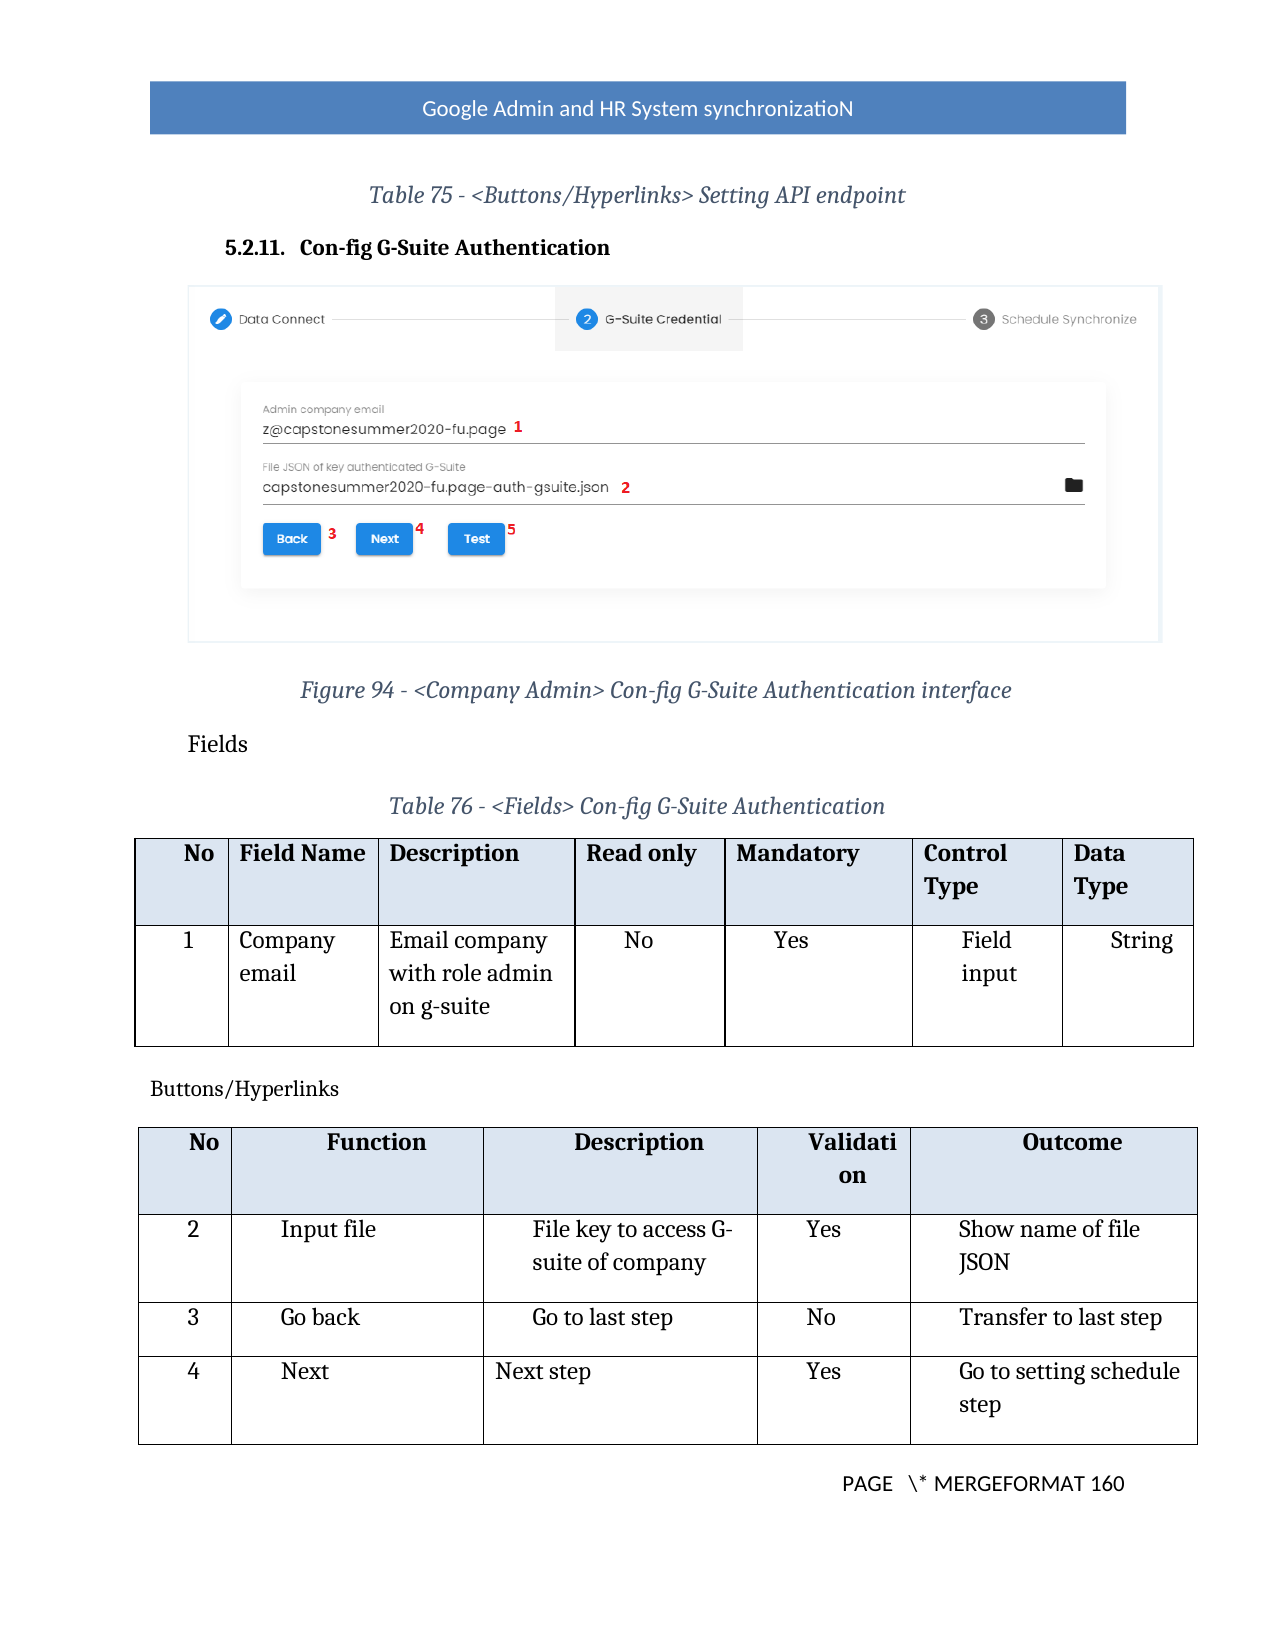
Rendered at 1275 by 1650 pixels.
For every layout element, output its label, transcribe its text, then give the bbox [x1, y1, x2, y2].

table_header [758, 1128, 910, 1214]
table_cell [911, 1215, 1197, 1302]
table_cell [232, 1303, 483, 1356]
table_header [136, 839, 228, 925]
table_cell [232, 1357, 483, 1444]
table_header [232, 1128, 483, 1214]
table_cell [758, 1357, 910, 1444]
text Table 75 - <Buttons/Hyperlinks> Setting API endpoint [150, 181, 1125, 209]
picture [187, 285, 1163, 643]
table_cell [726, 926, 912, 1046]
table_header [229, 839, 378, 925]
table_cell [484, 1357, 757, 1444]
text Fields [187, 729, 1125, 758]
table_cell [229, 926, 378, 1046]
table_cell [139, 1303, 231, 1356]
text Table 76 - <Fields> Con-fig G-Suite Authentication [150, 792, 1125, 821]
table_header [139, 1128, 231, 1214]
text Buttons/Hyperlinks [150, 1047, 1125, 1102]
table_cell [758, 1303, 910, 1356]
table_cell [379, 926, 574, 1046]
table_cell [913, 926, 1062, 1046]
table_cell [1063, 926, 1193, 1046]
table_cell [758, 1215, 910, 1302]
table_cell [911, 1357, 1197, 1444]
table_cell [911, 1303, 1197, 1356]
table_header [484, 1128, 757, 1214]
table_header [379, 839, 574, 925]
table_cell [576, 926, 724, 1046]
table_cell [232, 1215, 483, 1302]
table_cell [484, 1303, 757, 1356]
subtitle Con-fig G-Suite Authentication [225, 234, 1125, 261]
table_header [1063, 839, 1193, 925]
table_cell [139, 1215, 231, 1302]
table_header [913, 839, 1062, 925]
text Figure 94 - <Company Admin> Con-fig G-Suite Authentication interface [187, 676, 1125, 704]
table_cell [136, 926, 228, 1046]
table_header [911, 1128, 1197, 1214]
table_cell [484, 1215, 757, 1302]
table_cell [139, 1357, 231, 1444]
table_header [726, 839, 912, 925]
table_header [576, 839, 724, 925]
